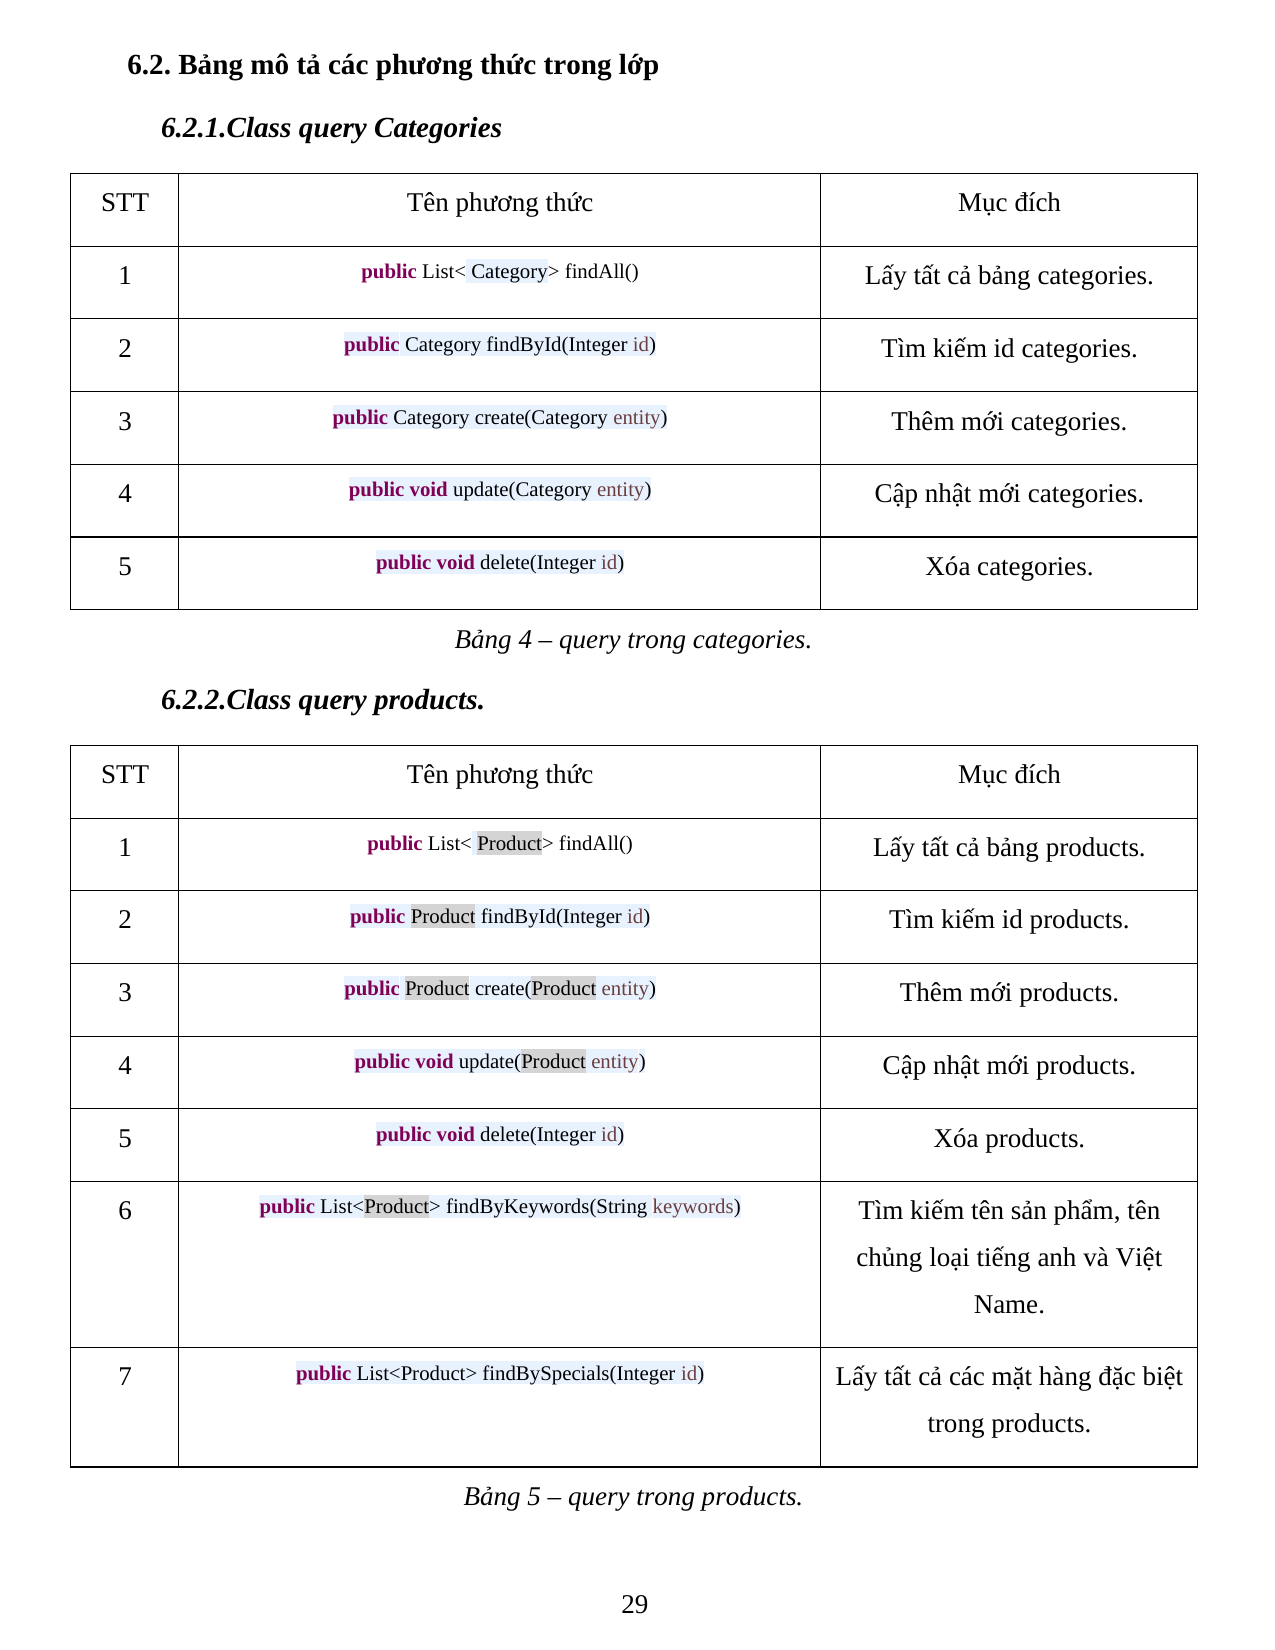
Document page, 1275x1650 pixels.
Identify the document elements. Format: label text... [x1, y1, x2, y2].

table_cell 3 [71, 964, 178, 1036]
table_cell 3 [71, 392, 178, 464]
table_cell public void update(Category entity) [179, 465, 820, 536]
table_cell Thêm mới products. [821, 964, 1197, 1036]
table_cell Tìm kiếm tên sản phẩm, tên chủng loại tiếng anh và Việt Name. [821, 1182, 1197, 1347]
subtitle 6.2. Bảng mô tả các phương thức trong lớp [71, 47, 1198, 81]
subtitle 6.2.1.Class query Categories [71, 110, 1198, 144]
table_cell 4 [71, 465, 178, 536]
table_cell Xóa products. [821, 1109, 1197, 1181]
table_cell 4 [71, 1037, 178, 1108]
subtitle 6.2.2.Class query products. [71, 682, 1198, 715]
table_cell Cập nhật mới categories. [821, 465, 1197, 536]
table_cell 6 [71, 1182, 178, 1347]
text Bảng 5 – query trong products. [71, 1480, 1198, 1511]
table_cell public void delete(Integer id) [179, 1109, 820, 1181]
table_header Mục đích [821, 746, 1197, 817]
table_cell Lấy tất cả bảng products. [821, 819, 1197, 890]
table_cell 1 [71, 247, 178, 318]
table_cell 2 [71, 319, 178, 391]
table_cell 1 [71, 819, 178, 890]
table_cell Cập nhật mới products. [821, 1037, 1197, 1108]
table_cell public List<Product> findBySpecials(Integer id) [179, 1348, 820, 1466]
table_cell public Product create(Product entity) [179, 964, 820, 1036]
table_cell 5 [71, 1109, 178, 1181]
table_cell Thêm mới categories. [821, 392, 1197, 464]
table_header Mục đích [821, 174, 1197, 246]
table_cell public Category findById(Integer id) [179, 319, 820, 391]
table_cell public void update(Product entity) [179, 1037, 820, 1108]
table_cell public Category create(Category entity) [179, 392, 820, 464]
table_cell 5 [71, 538, 178, 609]
table_header STT [71, 746, 178, 817]
table_cell Xóa categories. [821, 538, 1197, 609]
table_header STT [71, 174, 178, 246]
table_cell public List<Product> findByKeywords(String keywords) [179, 1182, 820, 1347]
table_cell public void delete(Integer id) [179, 538, 820, 609]
table_cell 2 [71, 891, 178, 963]
table_cell public List< Product> findAll() [179, 819, 820, 890]
text Bảng 4 – query trong categories. [71, 623, 1198, 654]
table_header Tên phương thức [179, 174, 820, 246]
table_cell public List< Category> findAll() [179, 247, 820, 318]
table_cell public Product findById(Integer id) [179, 891, 820, 963]
table_cell Lấy tất cả bảng categories. [821, 247, 1197, 318]
table_cell Tìm kiếm id categories. [821, 319, 1197, 391]
table_header Tên phương thức [179, 746, 820, 817]
table_cell 7 [71, 1348, 178, 1466]
table_cell Tìm kiếm id products. [821, 891, 1197, 963]
table_cell Lấy tất cả các mặt hàng đặc biệt trong products. [821, 1348, 1197, 1466]
